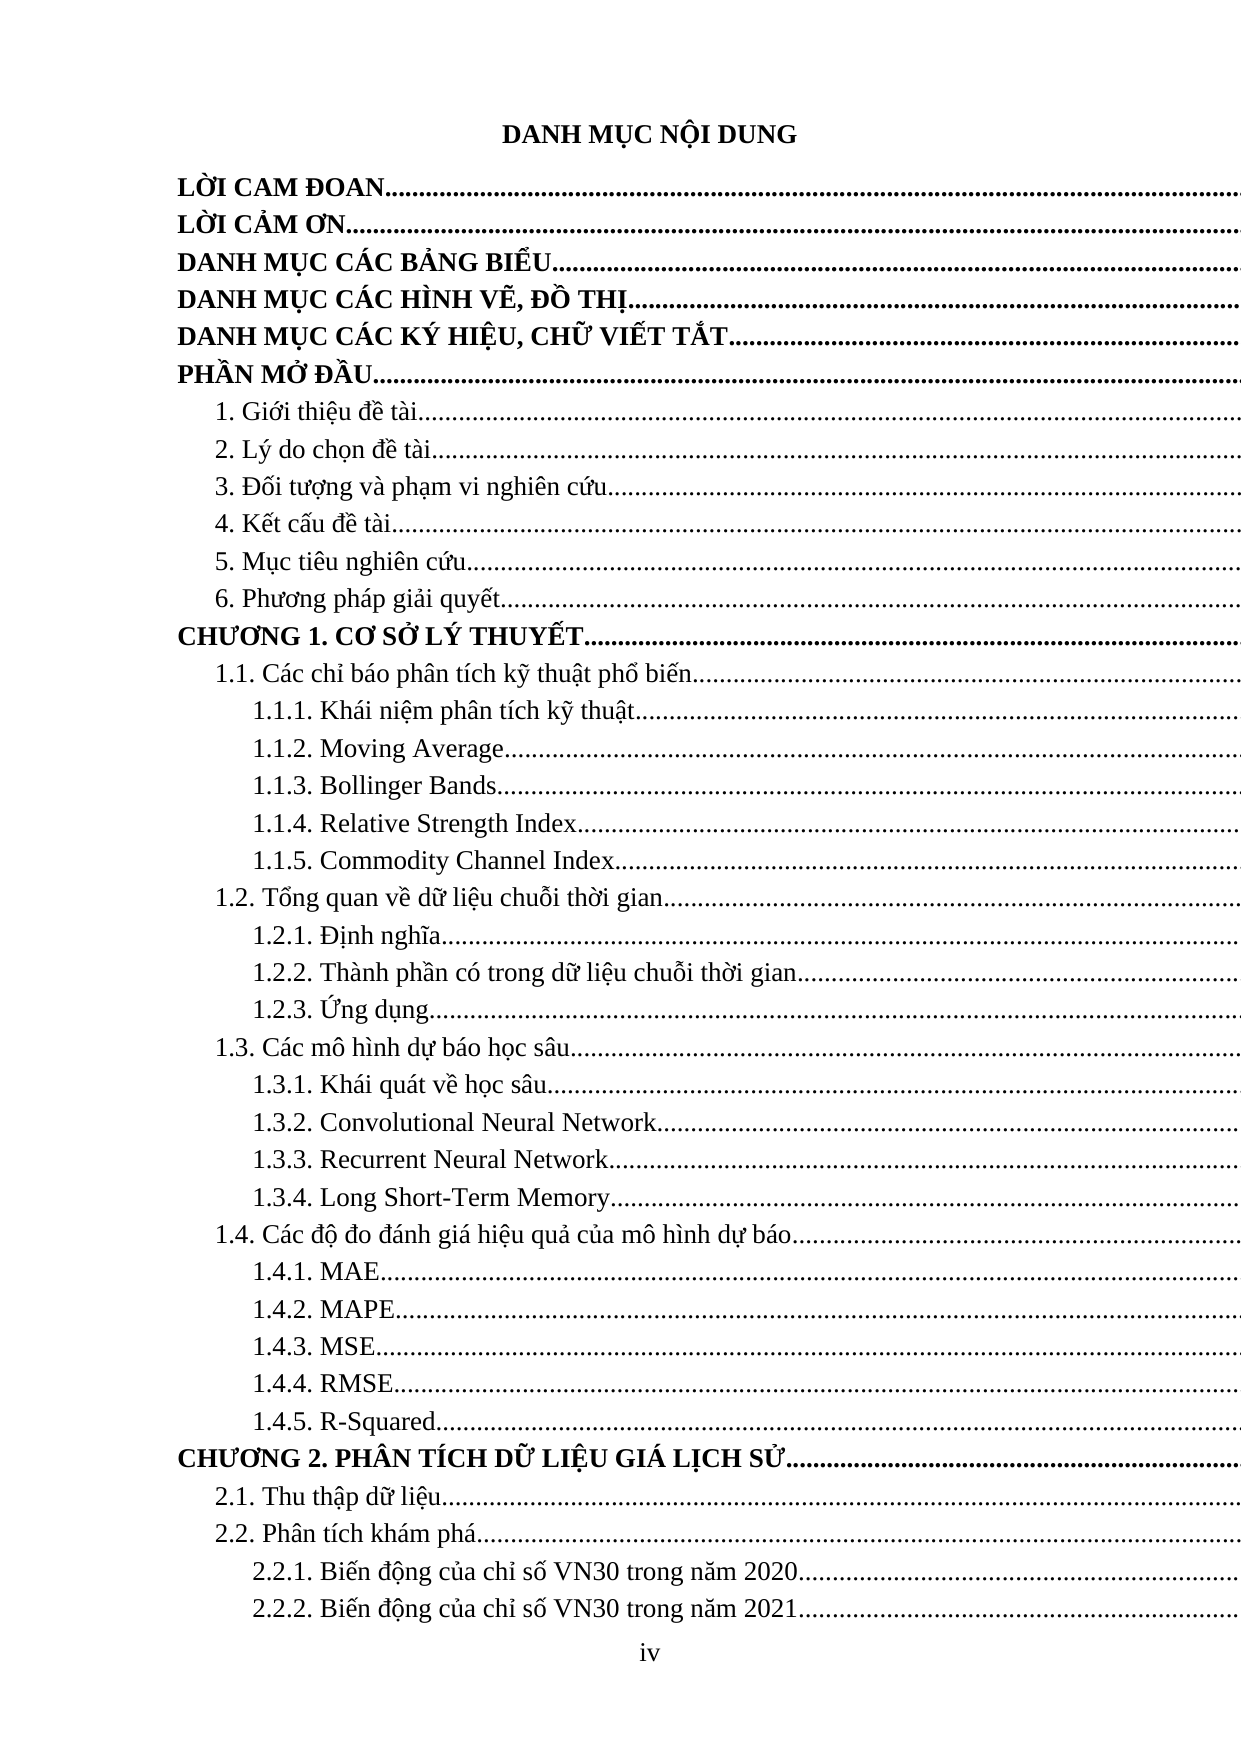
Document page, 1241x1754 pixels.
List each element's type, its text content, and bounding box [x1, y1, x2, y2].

text DANH MỤC NỘI DUNG [177, 118, 1122, 149]
